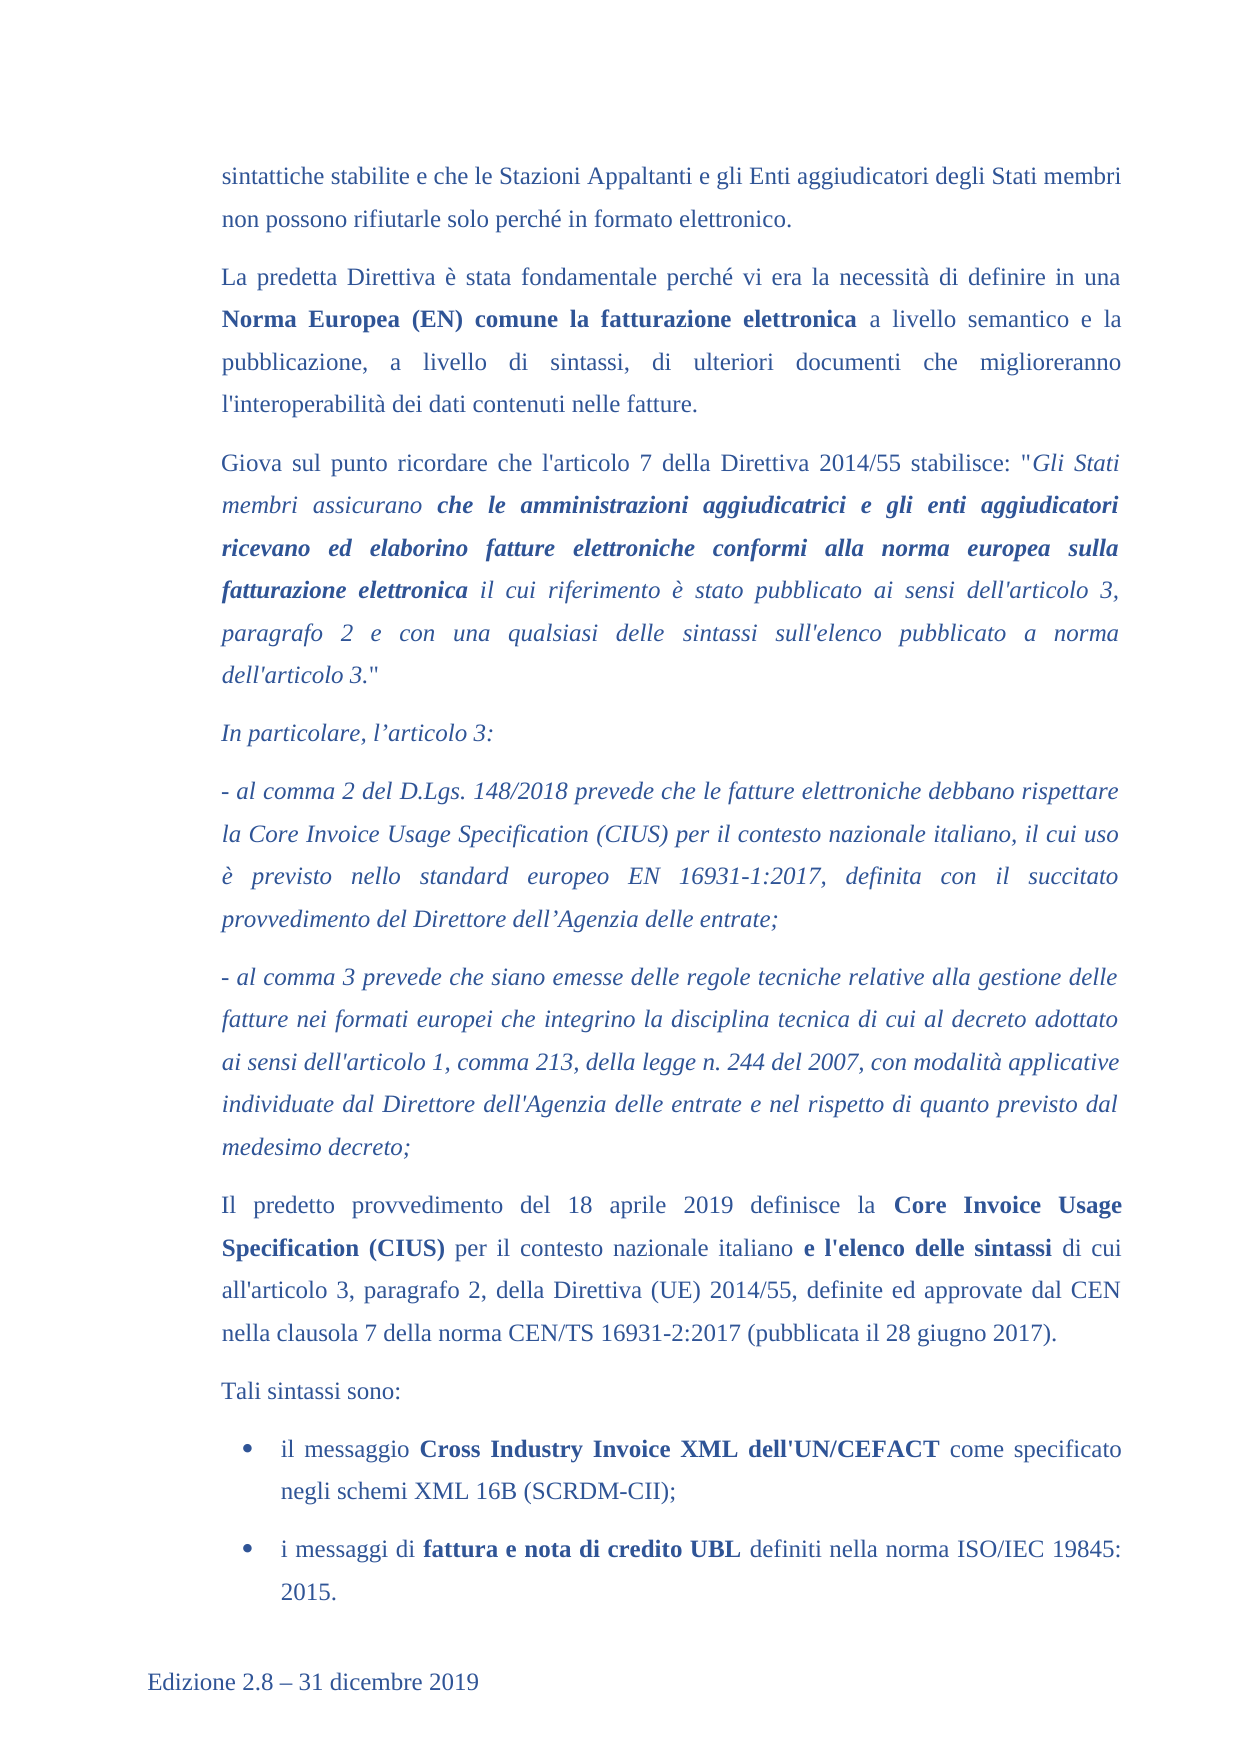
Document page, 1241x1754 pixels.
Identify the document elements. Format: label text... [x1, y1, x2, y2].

text - al comma 2 del D.Lgs. 148/2018 prevede che le fatture elettroniche debbano rispettare la Core Invoice Usage Specification (CIUS) per il contesto nazionale italiano, il cui uso è previsto nello standard europeo EN 16931-1:2017, definita con il succitato provvedimento del Direttore dell’Agenzia delle entrate; [221, 763, 1122, 933]
text Giova sul punto ricordare che l'articolo 7 della Direttiva 2014/55 stabilisce: "Gli Stati membri assicurano che le amministrazioni aggiudicatrici e gli enti aggiudicatori ricevano ed elaborino fatture elettroniche conformi alla norma europea sulla fatturazione elettronica il cui riferimento è stato pubblicato ai sensi dell'articolo 3, paragrafo 2 e con una qualsiasi delle sintassi sull'elenco pubblicato a norma dell'articolo 3." [221, 434, 1122, 689]
text Il predetto provvedimento del 18 aprile 2019 definisce la Core Invoice Usage Specification (CIUS) per il contesto nazionale italiano e l'elenco delle sintassi di cui all'articolo 3, paragrafo 2, della Direttiva (UE) 2014/55, definite ed approvate dal CEN nella clausola 7 della norma CEN/TS 16931-2:2017 (pubblicata il 28 giugno 2017). [221, 1176, 1122, 1346]
text In particolare, l’articolo 3: [221, 704, 1122, 747]
text Tali sintassi sono: [221, 1362, 1122, 1404]
list il messaggio Cross Industry Invoice XML dell'UN/CEFACT come specificato negli schemi XML 16B (SCRDM-CII); [243, 1420, 1122, 1505]
text La predetta Direttiva è stata fondamentale perché vi era la necessità di definire in una Norma Europea (EN) comune la fatturazione elettronica a livello semantico e la pubblicazione, a livello di sintassi, di ulteriori documenti che miglioreranno l'interoperabilità dei dati contenuti nelle fatture. [221, 248, 1122, 418]
list i messaggi di fattura e nota di credito UBL definiti nella norma ISO/IEC 19845: 2015. [243, 1521, 1122, 1606]
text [221, 148, 1122, 233]
text - al comma 3 prevede che siano emesse delle regole tecniche relative alla gestione delle fatture nei formati europei che integrino la disciplina tecnica di cui al decreto adottato ai sensi dell'articolo 1, comma 213, della legge n. 244 del 2007, con modalità applicative individuate dal Direttore dell'Agenzia delle entrate e nel rispetto di quanto previsto dal medesimo decreto; [221, 948, 1122, 1161]
